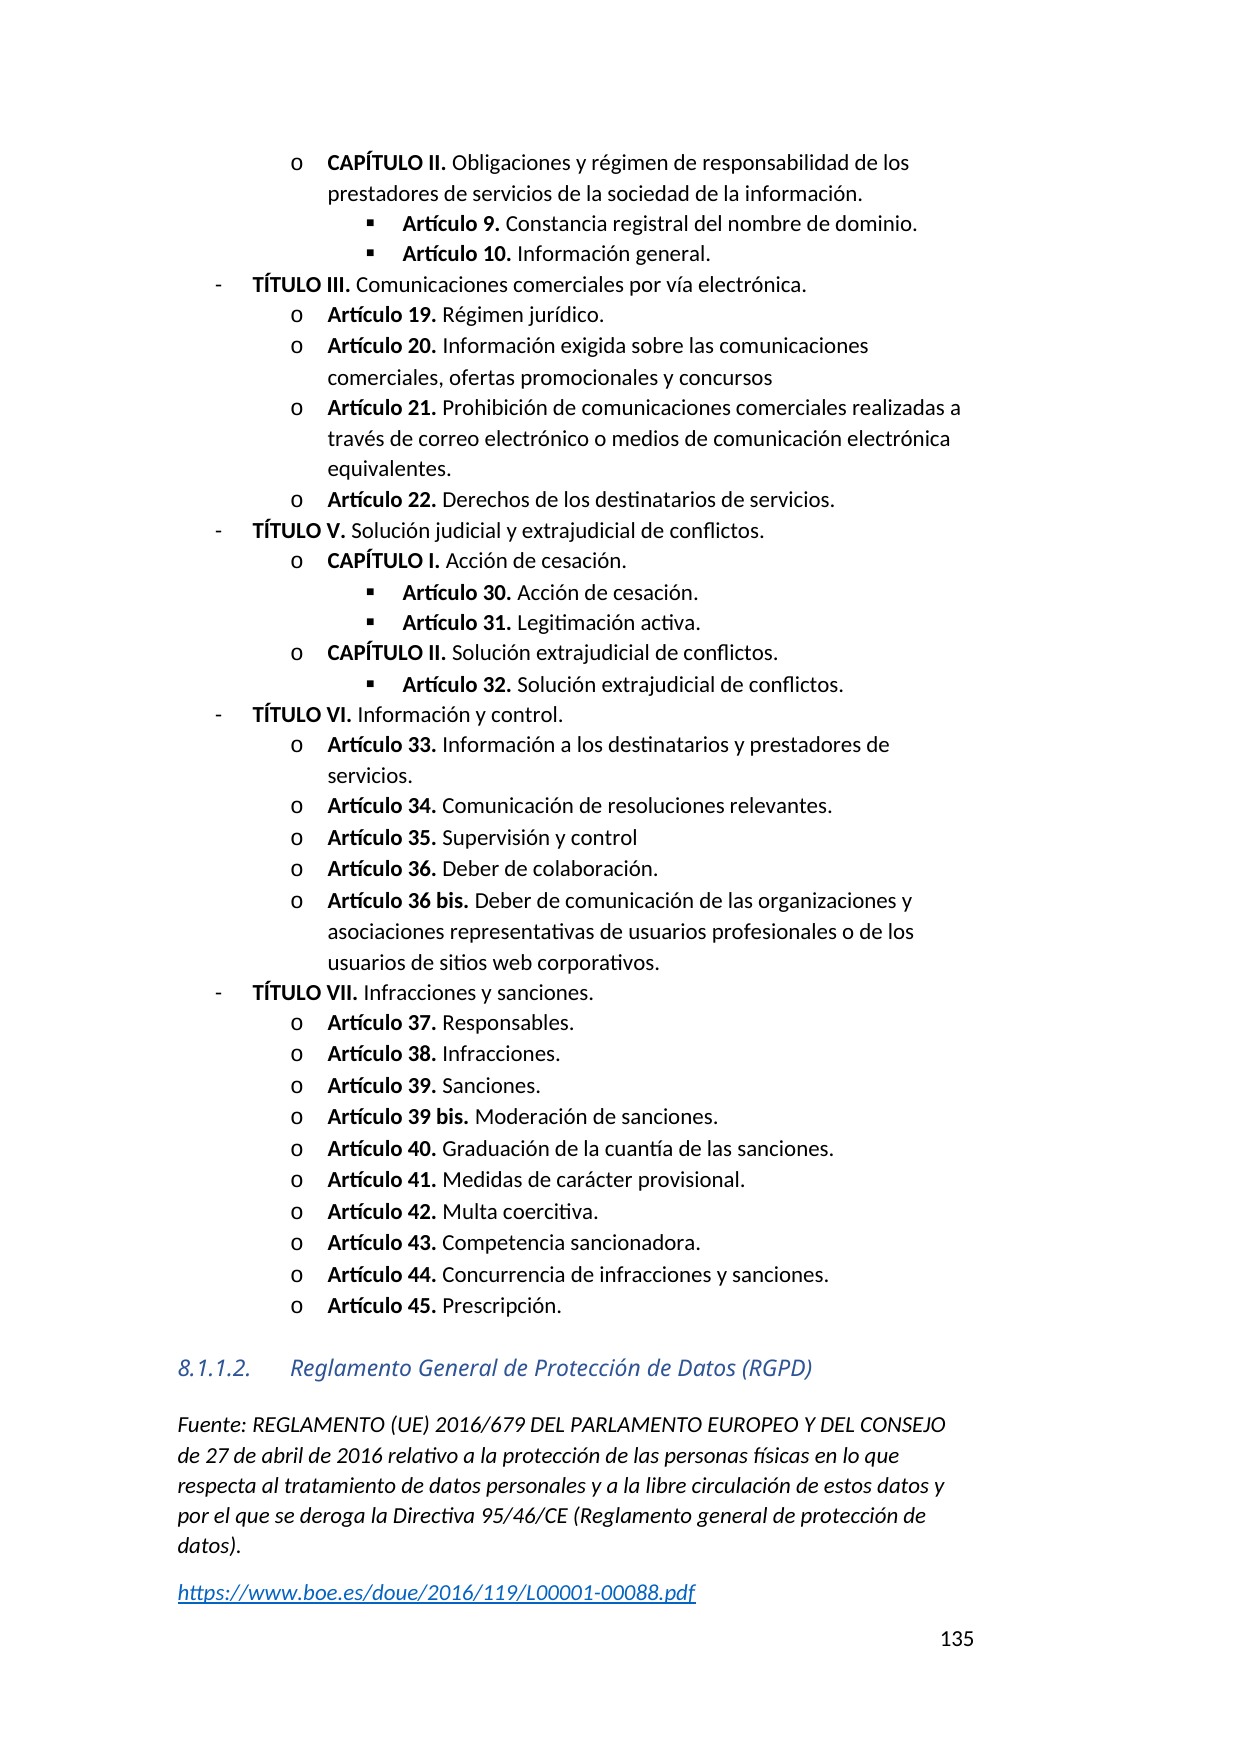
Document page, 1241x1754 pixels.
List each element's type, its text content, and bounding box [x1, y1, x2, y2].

list Artículo 10. Información general. [365, 239, 974, 267]
list Artículo 31. Legitimación activa. [365, 608, 974, 636]
text Fuente: REGLAMENTO (UE) 2016/679 DEL PARLAMENTO EUROPEO Y DEL CONSEJO de 27 de abril de 2016 relativo a la protección de las personas físicas en lo que respecta al tratamiento de datos personales y a la libre circulación de estos datos y por el que se deroga la Directiva 95/46/CE (Reglamento general de protección de datos). [177, 1411, 974, 1559]
subtitle Reglamento General de Protección de Datos (RGPD) [177, 1352, 974, 1383]
list Artículo 32. Solución extrajudicial de conflictos. [365, 670, 974, 698]
list Artículo 21. Prohibición de comunicaciones comerciales realizadas a través de correo electrónico o medios de comunicación electrónica equivalentes. [290, 393, 974, 482]
list Artículo 40. Graduación de la cuantía de las sanciones. [290, 1134, 974, 1163]
list Artículo 35. Supervisión y control [290, 823, 974, 852]
list TÍTULO III. Comunicaciones comerciales por vía electrónica. [215, 270, 974, 298]
list Artículo 9. Constancia registral del nombre de dominio. [365, 209, 974, 237]
list TÍTULO V. Solución judicial y extrajudicial de conflictos. [215, 516, 974, 544]
list Artículo 36. Deber de colaboración. [290, 854, 974, 884]
list CAPÍTULO II. Obligaciones y régimen de responsabilidad de los prestadores de servicios de la sociedad de la información. [290, 148, 974, 207]
list Artículo 44. Concurrencia de infracciones y sanciones. [290, 1260, 974, 1289]
list CAPÍTULO I. Acción de cesación. [290, 546, 974, 576]
text https://www.boe.es/doue/2016/119/L00001-00088.pdf [177, 1578, 974, 1606]
list Artículo 34. Comunicación de resoluciones relevantes. [290, 792, 974, 821]
list CAPÍTULO II. Solución extrajudicial de conflictos. [290, 638, 974, 667]
list Artículo 39. Sanciones. [290, 1071, 974, 1100]
list TÍTULO VII. Infracciones y sanciones. [215, 978, 974, 1006]
list Artículo 38. Infracciones. [290, 1039, 974, 1069]
list Artículo 42. Multa coercitiva. [290, 1197, 974, 1226]
list Artículo 36 bis. Deber de comunicación de las organizaciones y asociaciones representativas de usuarios profesionales o de los usuarios de sitios web corporativos. [290, 886, 974, 976]
list Artículo 20. Información exigida sobre las comunicaciones comerciales, ofertas promocionales y concursos [290, 331, 974, 391]
list Artículo 43. Competencia sancionadora. [290, 1228, 974, 1257]
list Artículo 19. Régimen jurídico. [290, 300, 974, 329]
list Artículo 45. Prescripción. [290, 1291, 974, 1320]
list Artículo 39 bis. Moderación de sanciones. [290, 1102, 974, 1132]
list Artículo 22. Derechos de los destinatarios de servicios. [290, 485, 974, 514]
list TÍTULO VI. Información y control. [215, 700, 974, 728]
list Artículo 37. Responsables. [290, 1008, 974, 1037]
list Artículo 41. Medidas de carácter provisional. [290, 1165, 974, 1194]
list Artículo 33. Información a los destinatarios y prestadores de servicios. [290, 730, 974, 789]
list Artículo 30. Acción de cesación. [365, 578, 974, 606]
